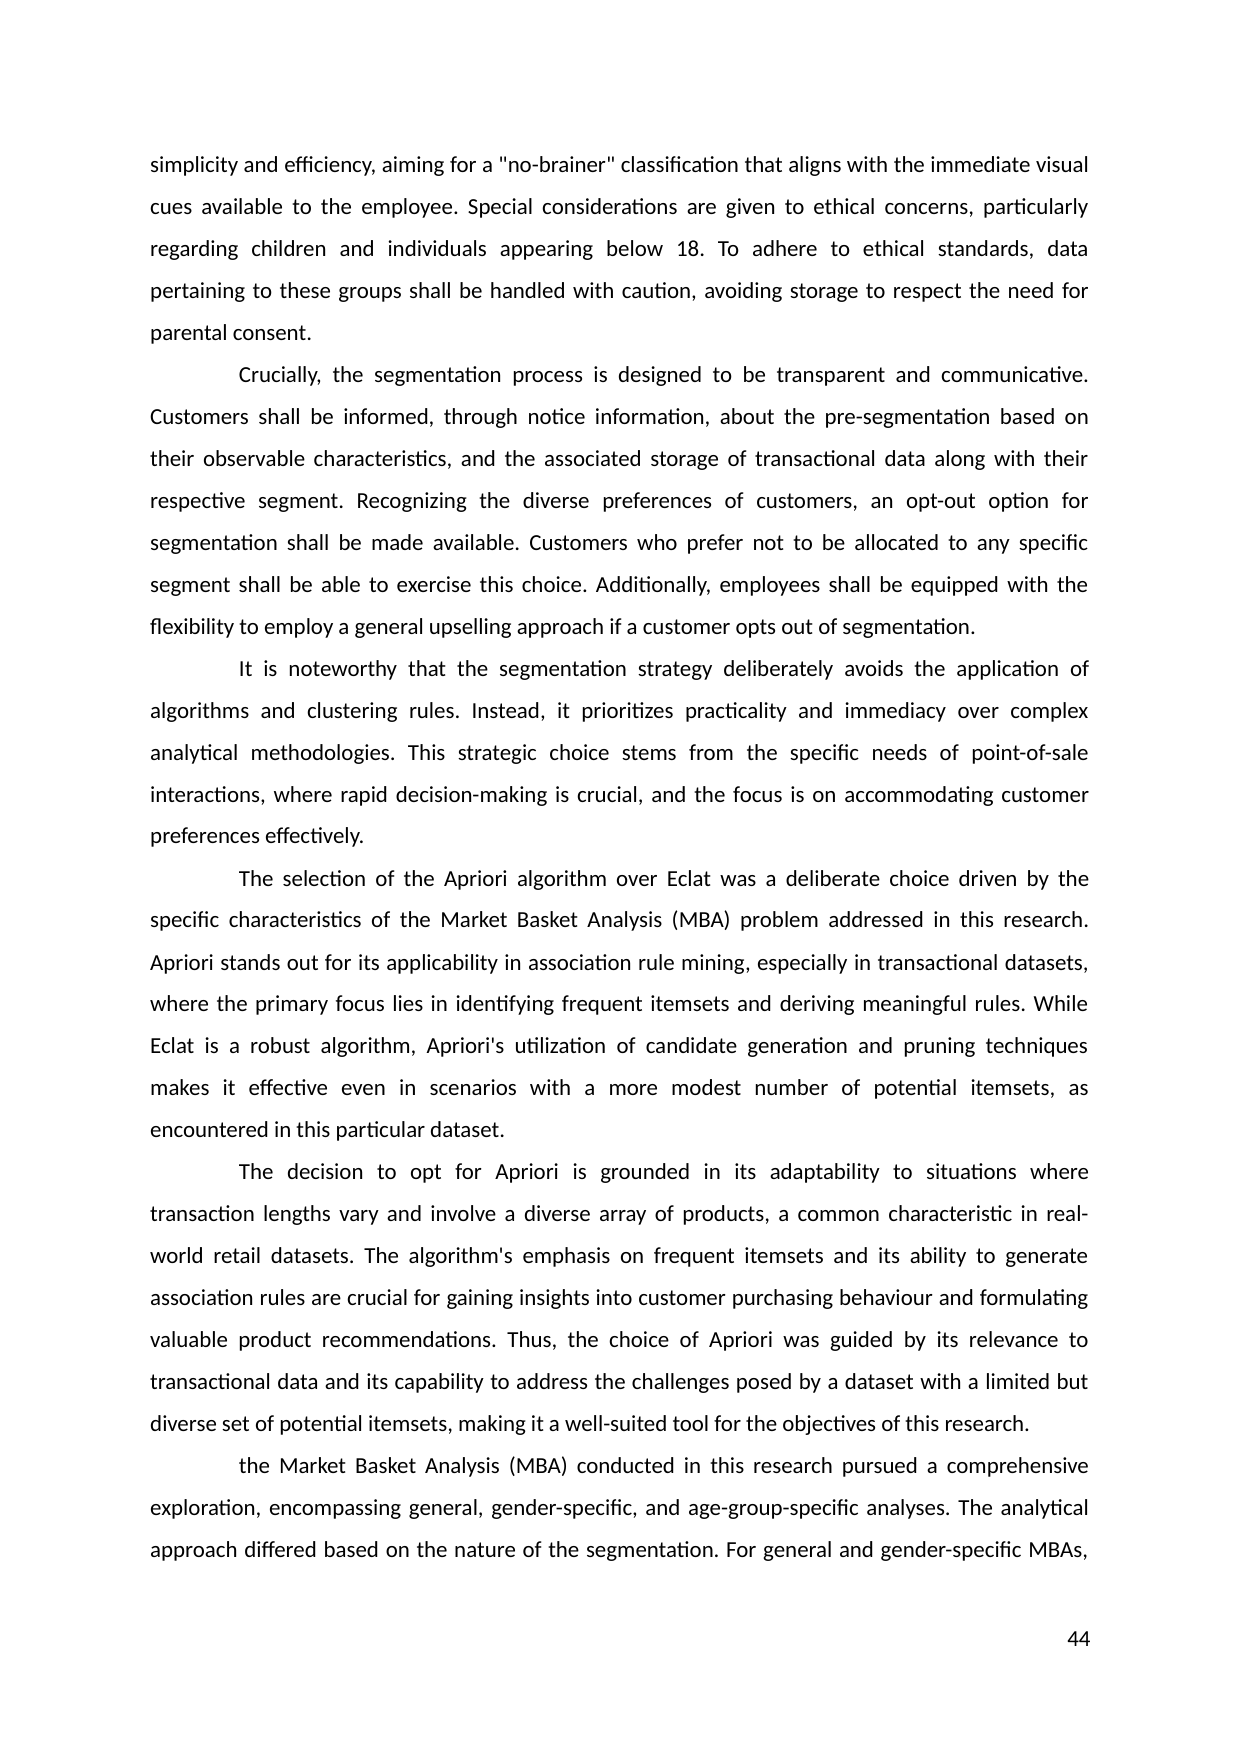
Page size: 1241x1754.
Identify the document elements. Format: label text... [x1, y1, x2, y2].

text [150, 150, 1090, 346]
text Crucially, the segmentation process is designed to be transparent and communicative. Customers shall be informed, through notice information, about the pre-segmentation based on their observable characteristics, and the associated storage of transactional data along with their respective segment. Recognizing the diverse preferences of customers, an opt-out option for segmentation shall be made available. Customers who prefer not to be allocated to any specific segment shall be able to exercise this choice. Additionally, employees shall be equipped with the flexibility to employ a general upselling approach if a customer opts out of segmentation. [150, 360, 1090, 640]
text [150, 1451, 1090, 1563]
text It is noteworthy that the segmentation strategy deliberately avoids the application of algorithms and clustering rules. Instead, it prioritizes practicality and immediacy over complex analytical methodologies. This strategic choice stems from the specific needs of point-of-sale interactions, where rapid decision-making is crucial, and the focus is on accommodating customer preferences effectively. [150, 654, 1090, 850]
text The decision to opt for Apriori is grounded in its adaptability to situations where transaction lengths vary and involve a diverse array of products, a common characteristic in real-world retail datasets. The algorithm's emphasis on frequent itemsets and its ability to generate association rules are crucial for gaining insights into customer purchasing behaviour and formulating valuable product recommendations. Thus, the choice of Apriori was guided by its relevance to transactional data and its capability to address the challenges posed by a dataset with a limited but diverse set of potential itemsets, making it a well-suited tool for the objectives of this research. [150, 1157, 1090, 1437]
text The selection of the Apriori algorithm over Eclat was a deliberate choice driven by the specific characteristics of the Market Basket Analysis (MBA) problem addressed in this research. Apriori stands out for its applicability in association rule mining, especially in transactional datasets, where the primary focus lies in identifying frequent itemsets and deriving meaningful rules. While Eclat is a robust algorithm, Apriori's utilization of candidate generation and pruning techniques makes it effective even in scenarios with a more modest number of potential itemsets, as encountered in this particular dataset. [150, 864, 1090, 1143]
